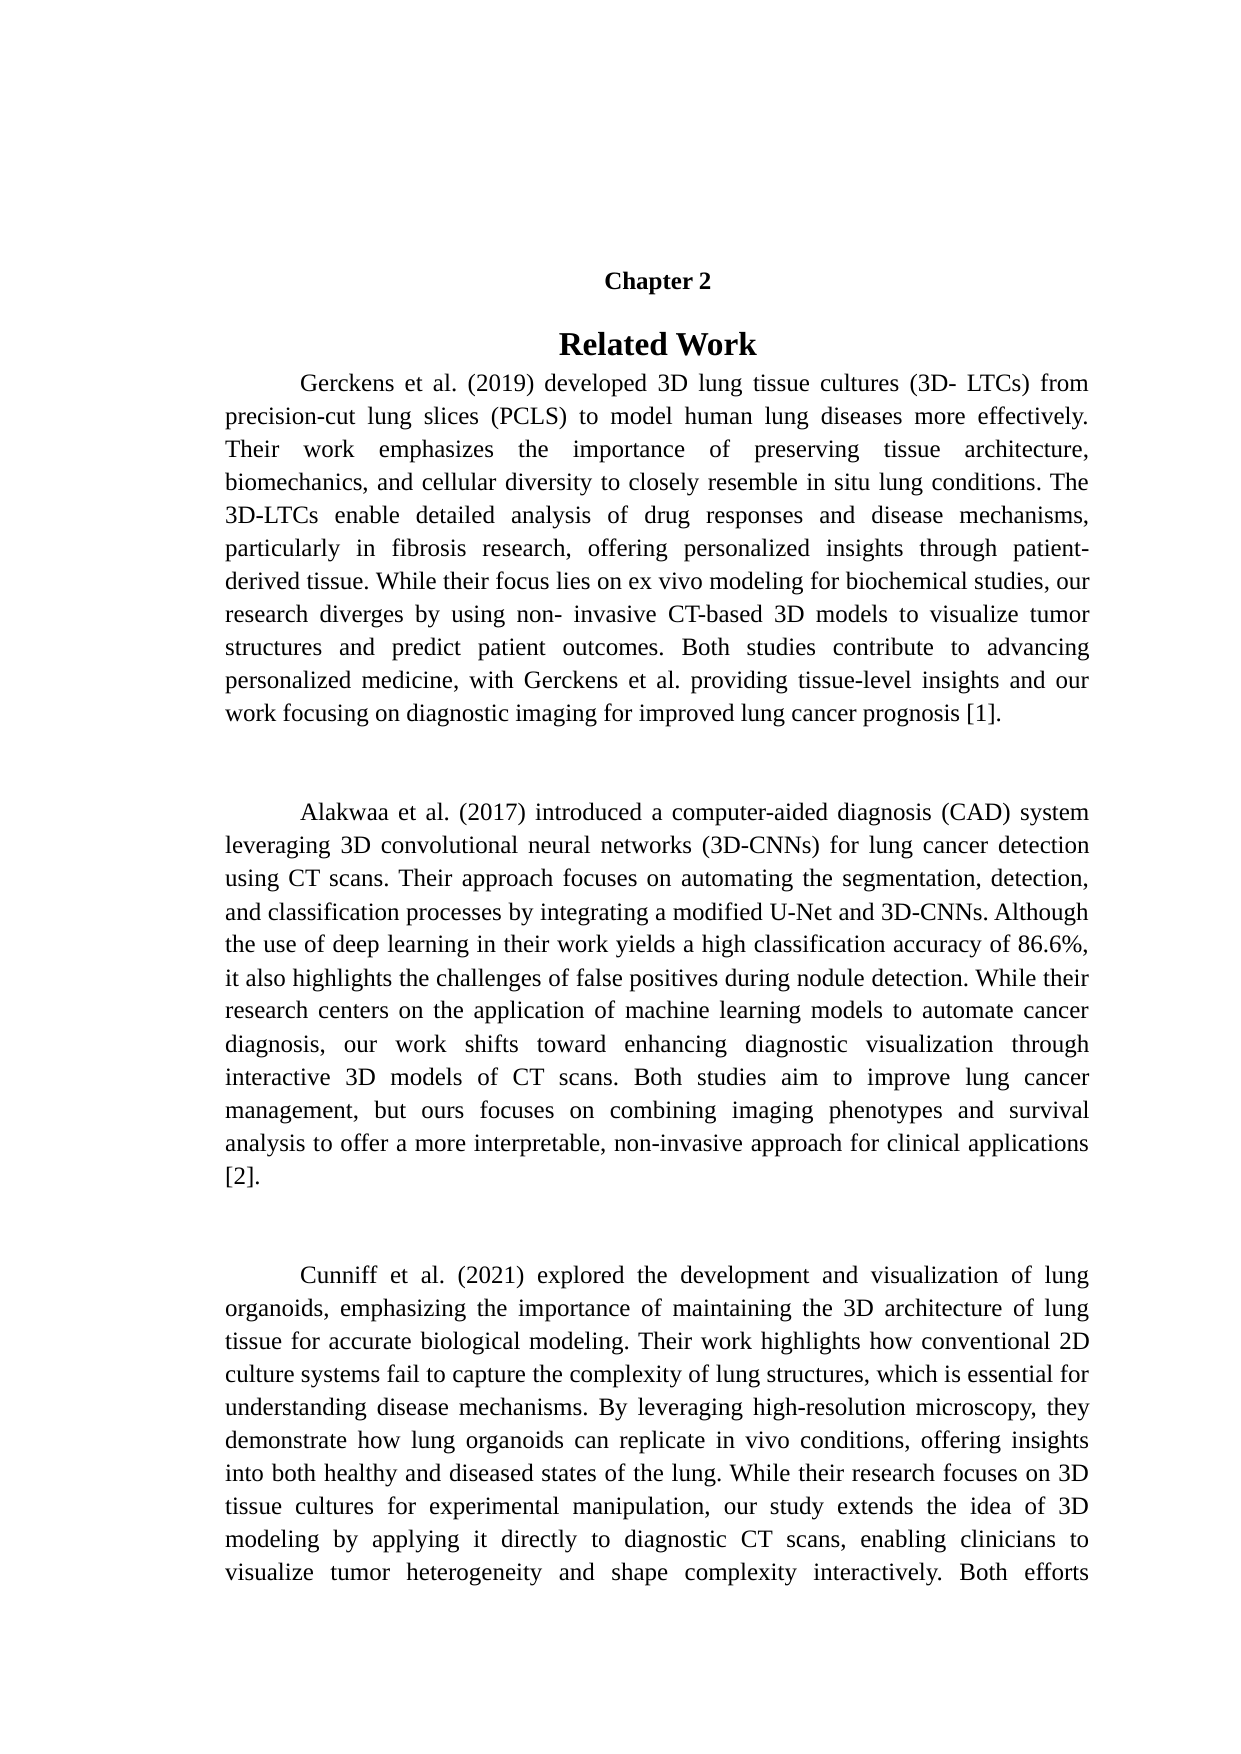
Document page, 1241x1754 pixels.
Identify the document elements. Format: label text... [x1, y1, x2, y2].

text Alakwaa et al. (2017) introduced a computer-aided diagnosis (CAD) system leveraging 3D convolutional neural networks (3D-CNNs) for lung cancer detection using CT scans. Their approach focuses on automating the segmentation, detection, and classification processes by integrating a modified U-Net and 3D-CNNs. Although the use of deep learning in their work yields a high classification accuracy of 86.6%, it also highlights the challenges of false positives during nodule detection. While their research centers on the application of machine learning models to automate cancer diagnosis, our work shifts toward enhancing diagnostic visualization through interactive 3D models of CT scans. Both studies aim to improve lung cancer management, but ours focuses on combining imaging phenotypes and survival analysis to offer a more interpretable, non-invasive approach for clinical applications [2]. [225, 797, 1090, 1189]
text Chapter 2 [225, 266, 1090, 294]
text Gerckens et al. (2019) developed 3D lung tissue cultures (3D- LTCs) from precision-cut lung slices (PCLS) to model human lung diseases more effectively. Their work emphasizes the importance of preserving tissue architecture, biomechanics, and cellular diversity to closely resemble in situ lung conditions. The 3D-LTCs enable detailed analysis of drug responses and disease mechanisms, particularly in fibrosis research, offering personalized insights through patient- derived tissue. While their focus lies on ex vivo modeling for biochemical studies, our research diverges by using non- invasive CT-based 3D models to visualize tumor structures and predict patient outcomes. Both studies contribute to advancing personalized medicine, with Gerckens et al. providing tissue-level insights and our work focusing on diagnostic imaging for improved lung cancer prognosis [1]. [225, 368, 1090, 727]
subtitle Related Work [225, 324, 1090, 362]
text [225, 1260, 1090, 1586]
